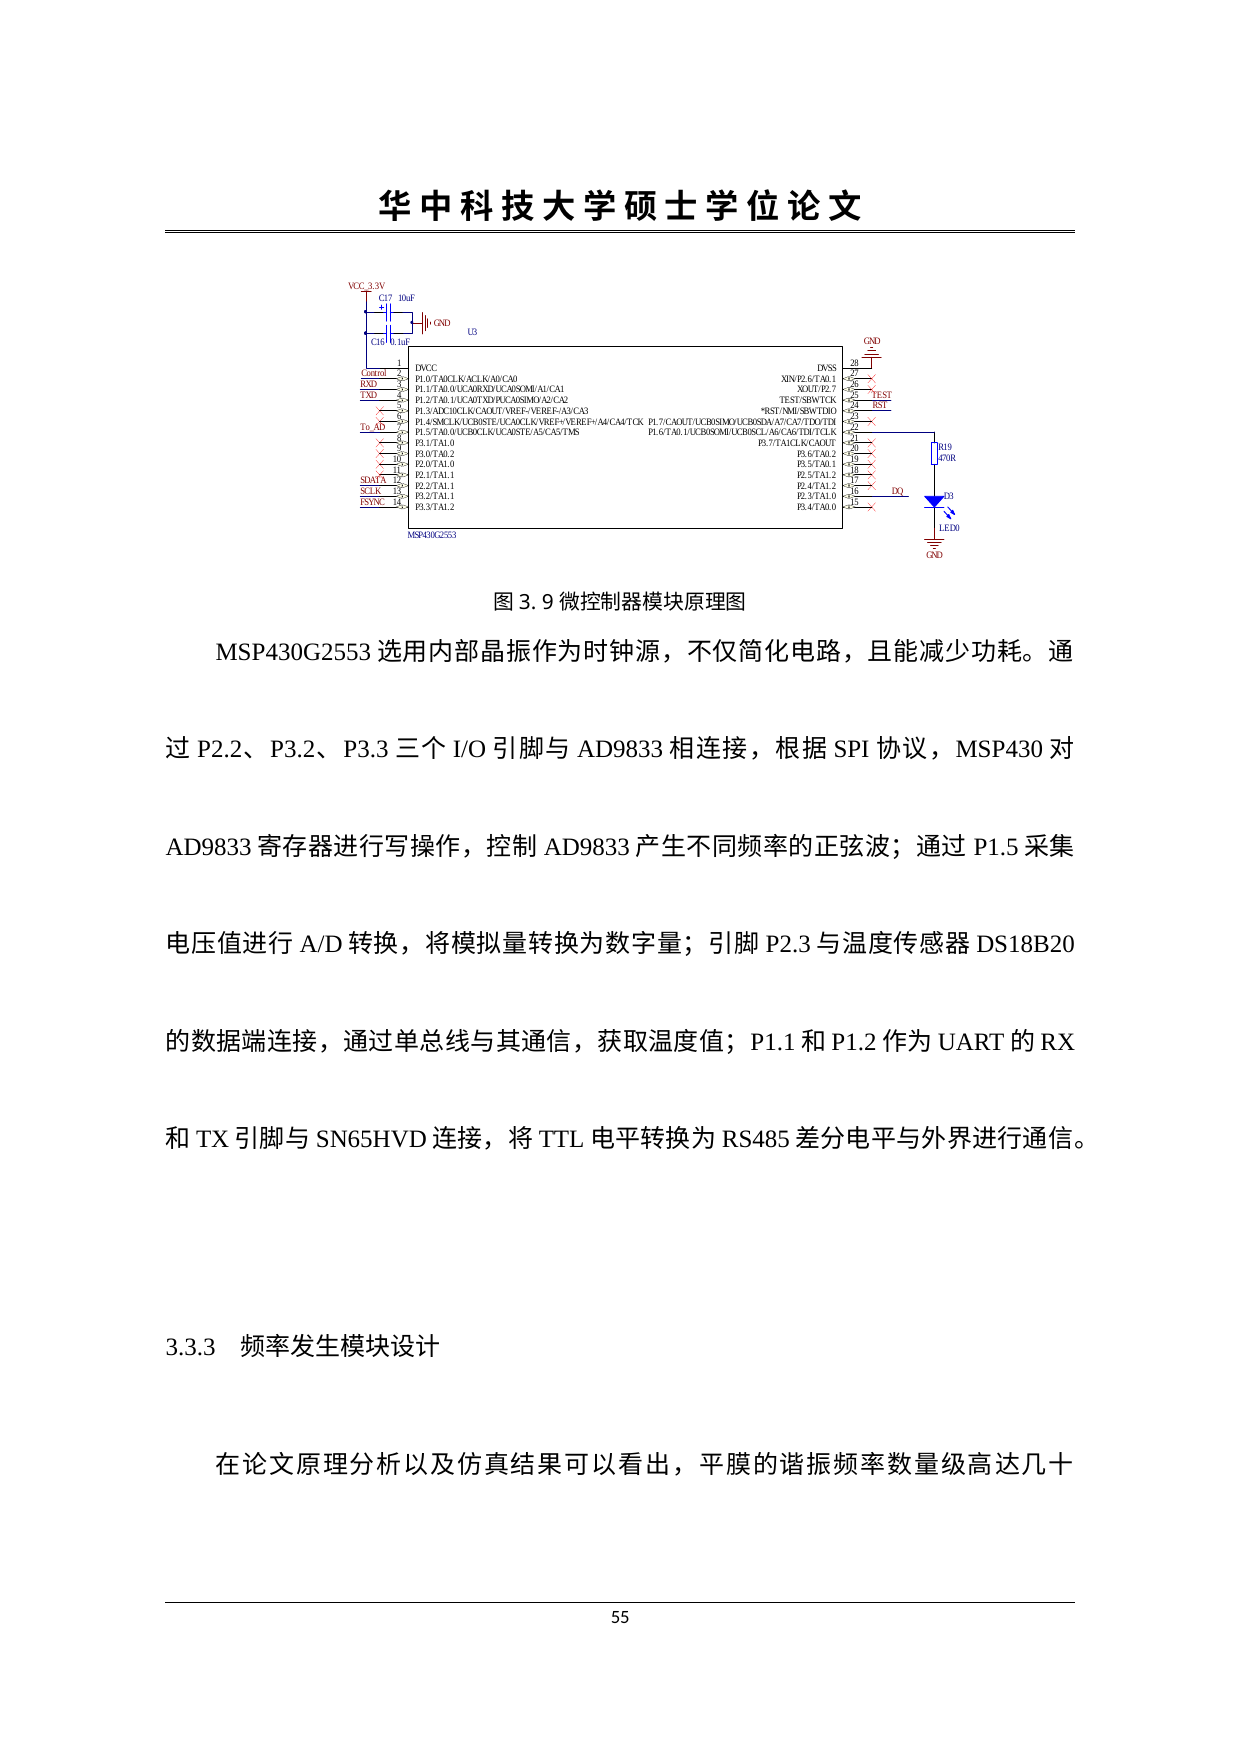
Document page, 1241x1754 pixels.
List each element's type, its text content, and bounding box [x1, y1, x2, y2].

list 频率发生模块设计 [165, 1312, 1075, 1377]
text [165, 1430, 1075, 1495]
text 图3. 9 微控制器模块原理图 [165, 584, 1075, 617]
text MSP430G2553选用内部晶振作为时钟源，不仅简化电路，且能减少功耗。通过P2.2、P3.2、P3.3三个I/O引脚与AD9833相连接，根据SPI协议，MSP430对AD9833寄存器进行写操作，控制AD9833产生不同频率的正弦波；通过P1.5采集电压值进行A/D转换，将模拟量转换为数字量；引脚P2.3与温度传感器DS18B20的数据端连接，通过单总线与其通信，获取温度值；P1.1和P1.2作为UART的RX和TX引脚与SN65HVD连接，将TTL电平转换为RS485差分电平与外界进行通信。 [165, 617, 1075, 1267]
